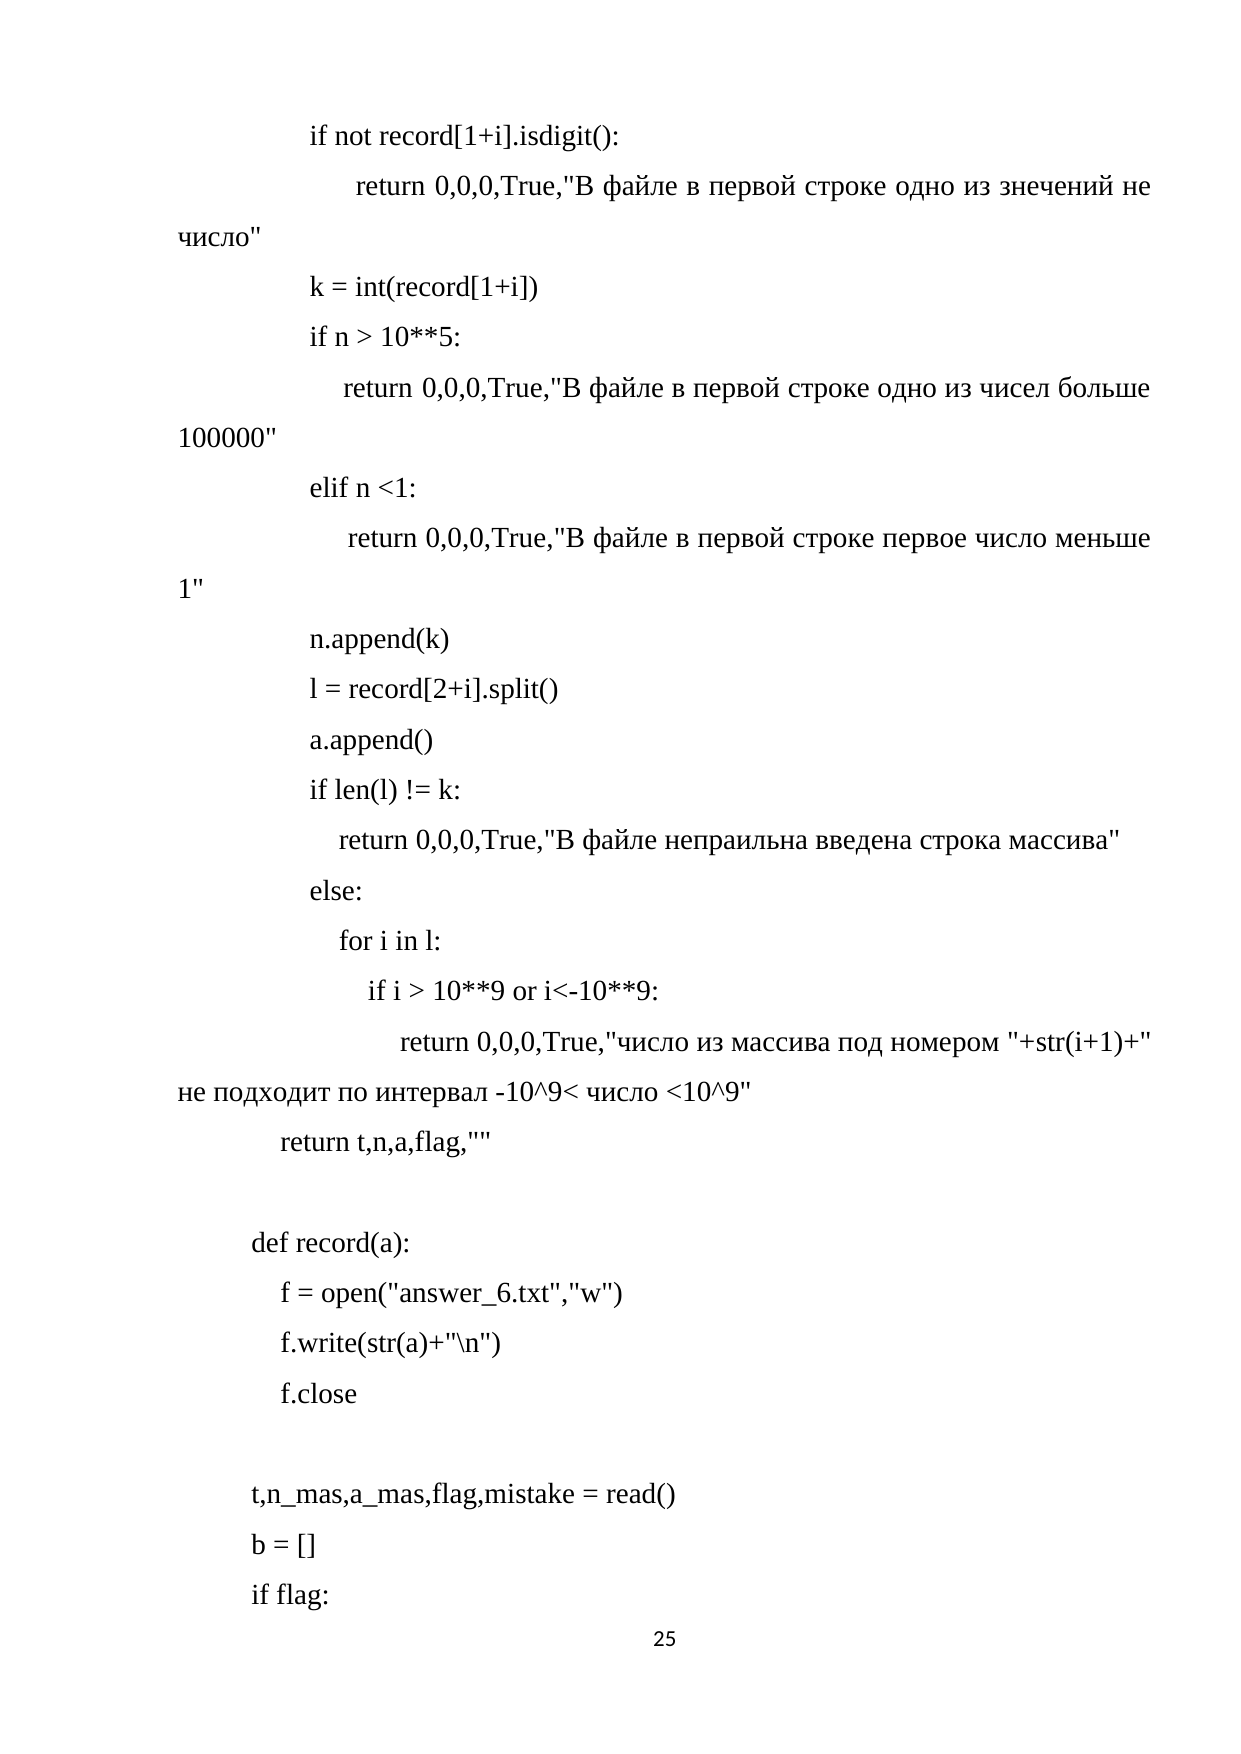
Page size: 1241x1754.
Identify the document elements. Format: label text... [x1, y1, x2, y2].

text if not record[1+i].isdigit(): [177, 118, 1152, 152]
text return 0,0,0,True,"число из массива под номером "+str(i+1)+" не подходит по интервал -10^9< число <10^9" [177, 1024, 1152, 1108]
text if flag: [177, 1577, 1152, 1611]
text k = int(record[1+i]) [177, 269, 1152, 303]
text return 0,0,0,True,"В файле в первой строке одно из чисел больше 100000" [177, 370, 1152, 453]
text def record(a): [177, 1225, 1152, 1258]
text return 0,0,0,True,"В файле непраильна введена строка массива" [177, 822, 1152, 856]
text elif n <1: [177, 470, 1152, 504]
text l = record[2+i].split() [177, 672, 1152, 705]
text f.close [177, 1376, 1152, 1409]
text f.write(str(a)+"\n") [177, 1326, 1152, 1359]
text if n > 10**5: [177, 319, 1152, 353]
text return 0,0,0,True,"В файле в первой строке первое число меньше 1" [177, 521, 1152, 604]
text if len(l) != k: [177, 772, 1152, 806]
text b = [] [177, 1527, 1152, 1560]
text return 0,0,0,True,"В файле в первой строке одно из знечений не число" [177, 168, 1152, 252]
text for i in l: [177, 923, 1152, 957]
text t,n_mas,a_mas,flag,mistake = read() [177, 1477, 1152, 1510]
text f = open("answer_6.txt","w") [177, 1275, 1152, 1309]
text return t,n,a,flag,"" [177, 1124, 1152, 1158]
text n.append(k) [177, 621, 1152, 655]
text a.append() [177, 722, 1152, 755]
text if i > 10**9 or i<-10**9: [177, 973, 1152, 1007]
text else: [177, 873, 1152, 906]
